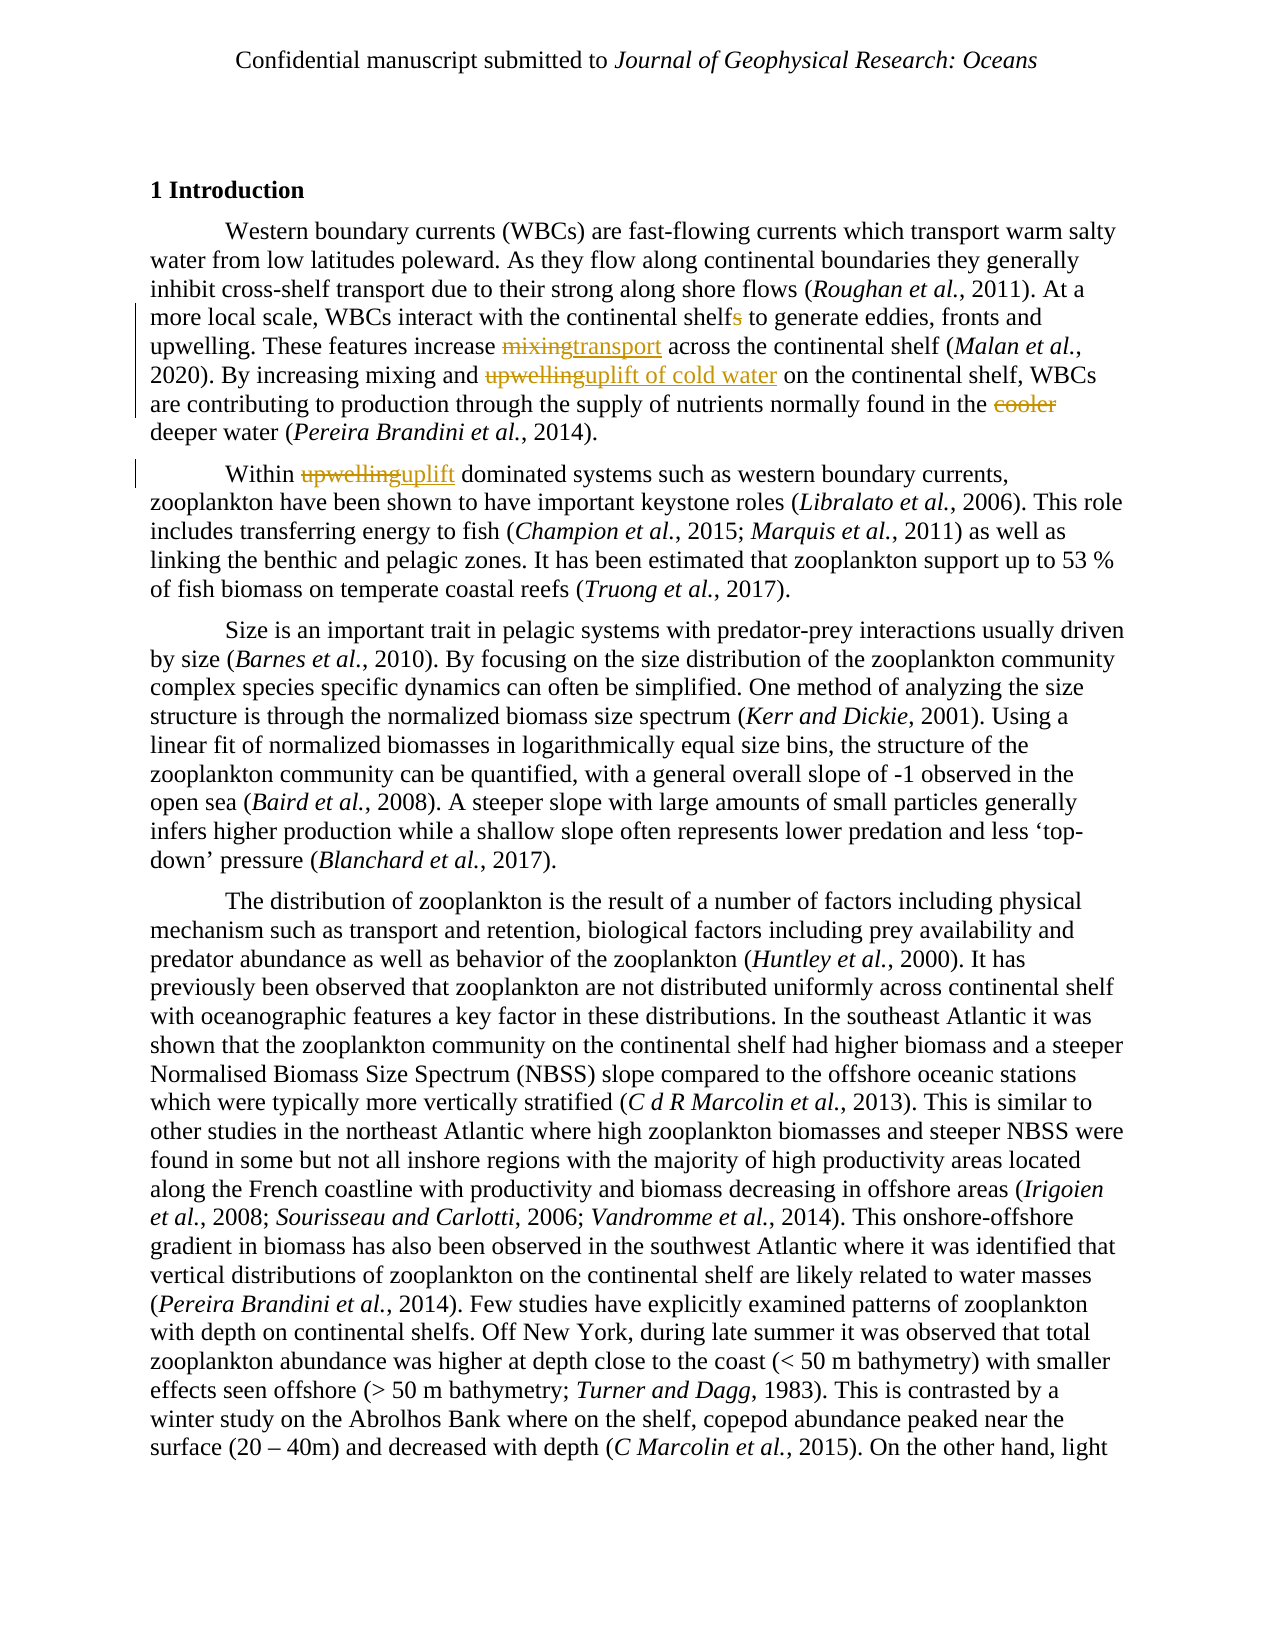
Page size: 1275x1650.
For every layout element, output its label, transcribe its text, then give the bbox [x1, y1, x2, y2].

subtitle 1 Introduction [150, 175, 1125, 204]
text Western boundary currents (WBCs) are fast-flowing currents which transport warm salty water from low latitudes poleward. As they flow along continental boundaries they generally inhibit cross-shelf transport due to their strong along shore flows (Roughan et al., 2011). At a more local scale, WBCs interact with the continental shelf to generate eddies, fronts and upwelling. These features increase across the continental shelf (Malan et al., 2020). By increasing mixing and on the continental shelf, WBCs are contributing to production through the supply of nutrients normally found in the deeper water (Pereira Brandini et al., 2014). [150, 216, 1125, 446]
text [150, 886, 1125, 1461]
text Within dominated systems such as western boundary currents, zooplankton have been shown to have important keystone roles (Libralato et al., 2006). This role includes transferring energy to fish (Champion et al., 2015; Marquis et al., 2011) as well as linking the benthic and pelagic zones. It has been estimated that zooplankton support up to 53 % of fish biomass on temperate coastal reefs (Truong et al., 2017). [150, 459, 1125, 602]
text Size is an important trait in pelagic systems with predator-prey interactions usually driven by size (Barnes et al., 2010). By focusing on the size distribution of the zooplankton community complex species specific dynamics can often be simplified. One method of analyzing the size structure is through the normalized biomass size spectrum (Kerr and Dickie, 2001). Using a linear fit of normalized biomasses in logarithmically equal size bins, the structure of the zooplankton community can be quantified, with a general overall slope of -1 observed in the open sea (Baird et al., 2008). A steeper slope with large amounts of small particles generally infers higher production while a shallow slope often represents lower predation and less ‘top-down’ pressure (Blanchard et al., 2017). [150, 615, 1125, 874]
